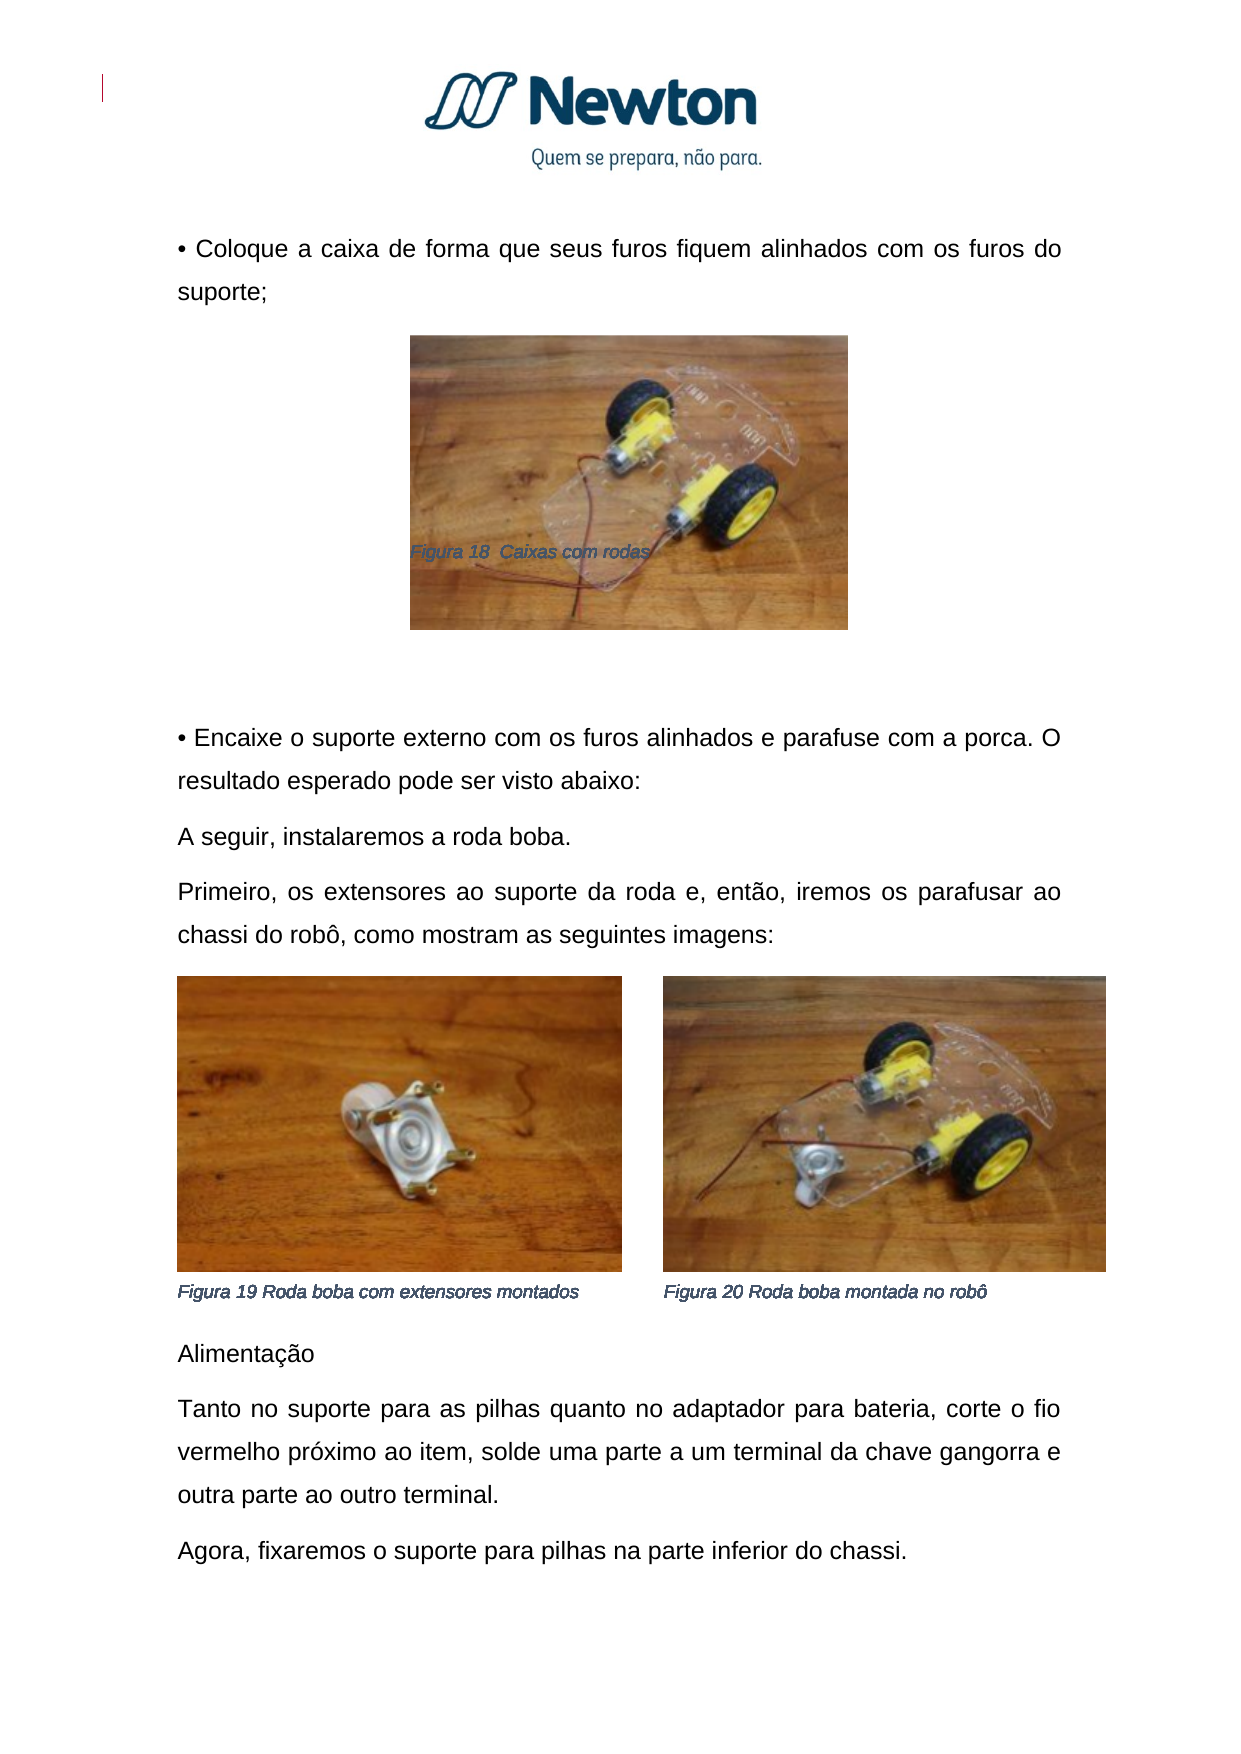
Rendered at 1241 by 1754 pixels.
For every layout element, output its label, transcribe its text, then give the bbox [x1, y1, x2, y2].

text • Coloque a caixa de forma que seus furos fiquem alinhados com os furos do suporte; [177, 234, 1063, 306]
text Primeiro, os extensores ao suporte da roda e, então, iremos os parafusar ao chassi do robô, como mostram as seguintes imagens: [177, 877, 1063, 949]
picture [410, 334, 848, 630]
text Agora, fixaremos o suporte para pilhas na parte inferior do chassi. [177, 1536, 1063, 1565]
picture [177, 976, 622, 1272]
picture [663, 976, 1106, 1272]
text Alimentação [177, 1058, 1063, 1367]
text Tanto no suporte para as pilhas quanto no adaptador para bateria, corte o fio vermelho próximo ao item, solde uma parte a um terminal da chave gangorra e outra parte ao outro terminal. [177, 1394, 1063, 1509]
text A seguir, instalaremos a roda boba. [177, 822, 1063, 850]
picture [422, 64, 764, 176]
